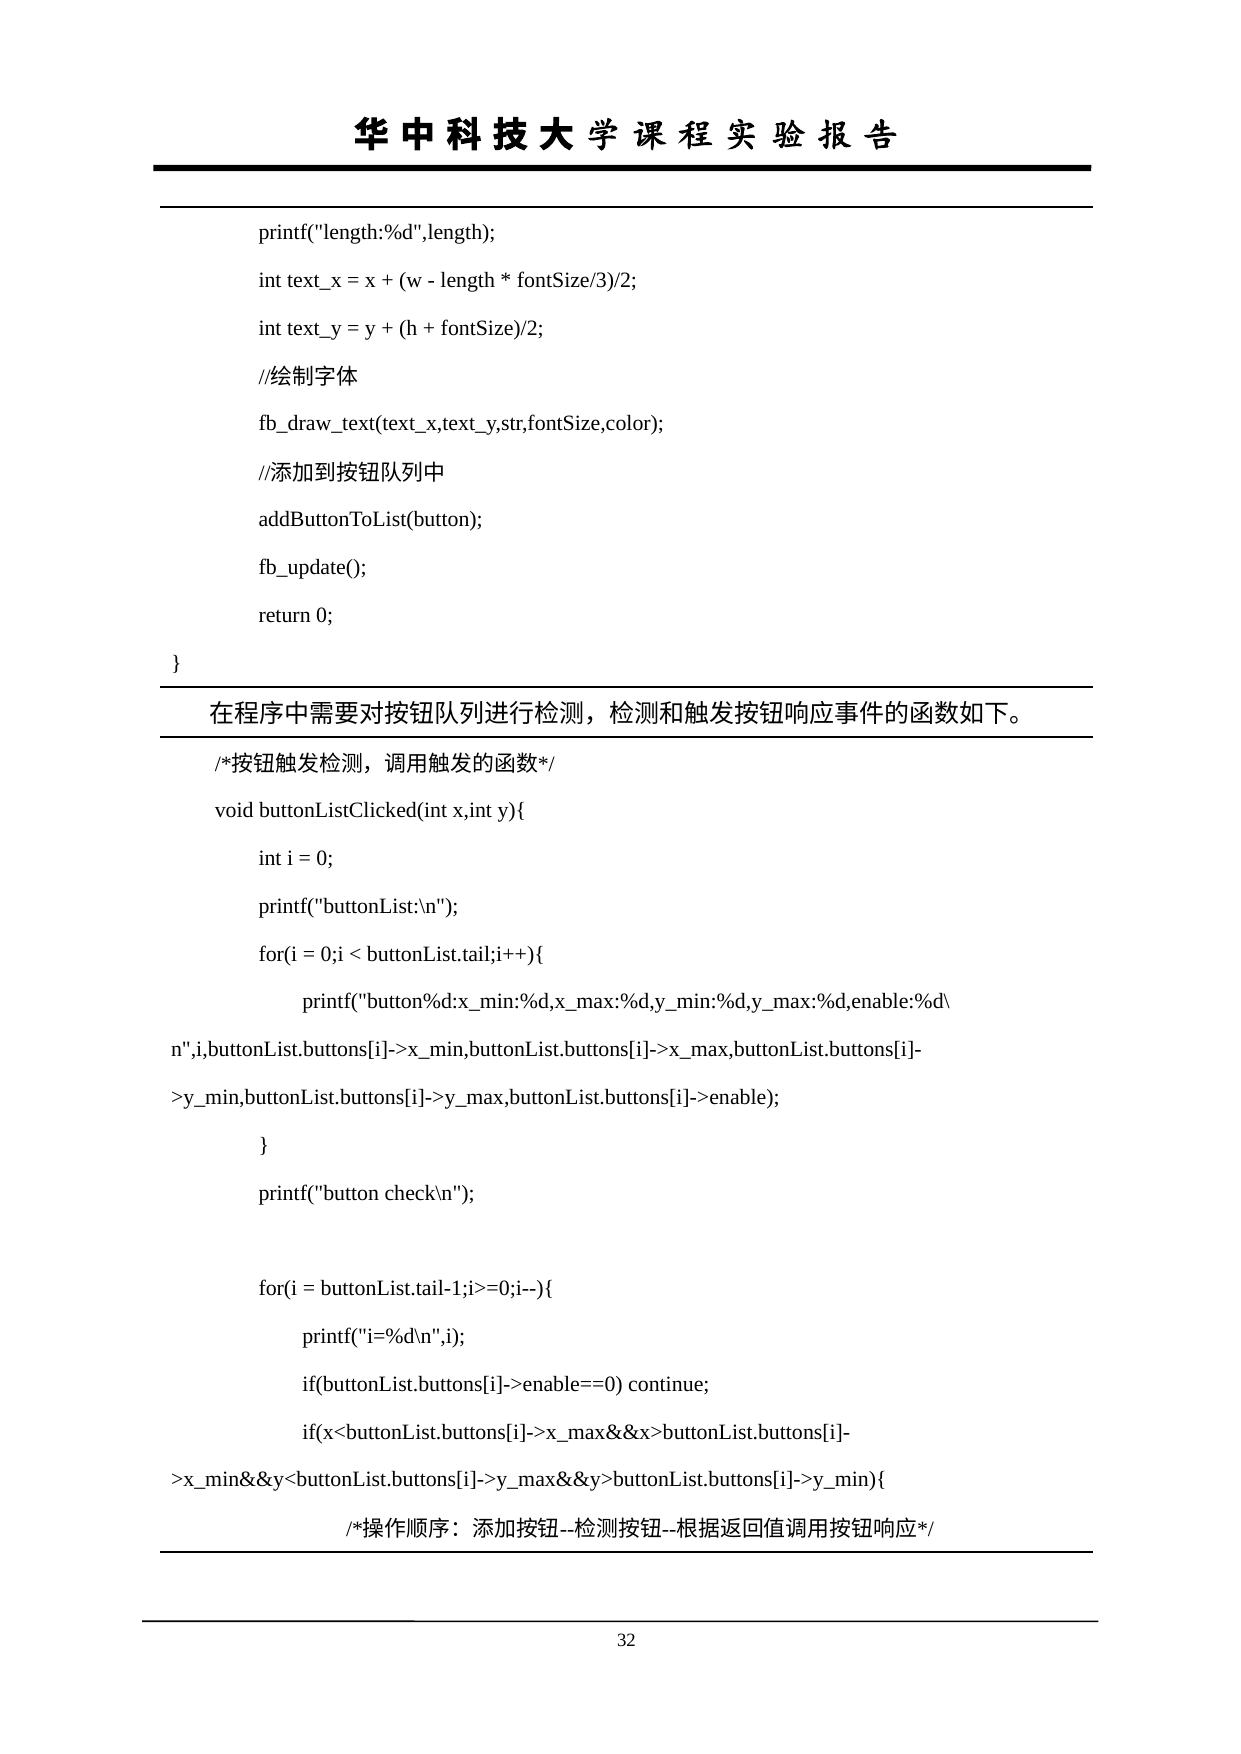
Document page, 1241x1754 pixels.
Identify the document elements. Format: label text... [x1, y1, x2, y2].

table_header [160, 738, 1093, 1551]
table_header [160, 208, 1093, 686]
text 在程序中需要对按钮队列进行检测，检测和触发按钮响应事件的函数如下。 [159, 688, 1093, 736]
